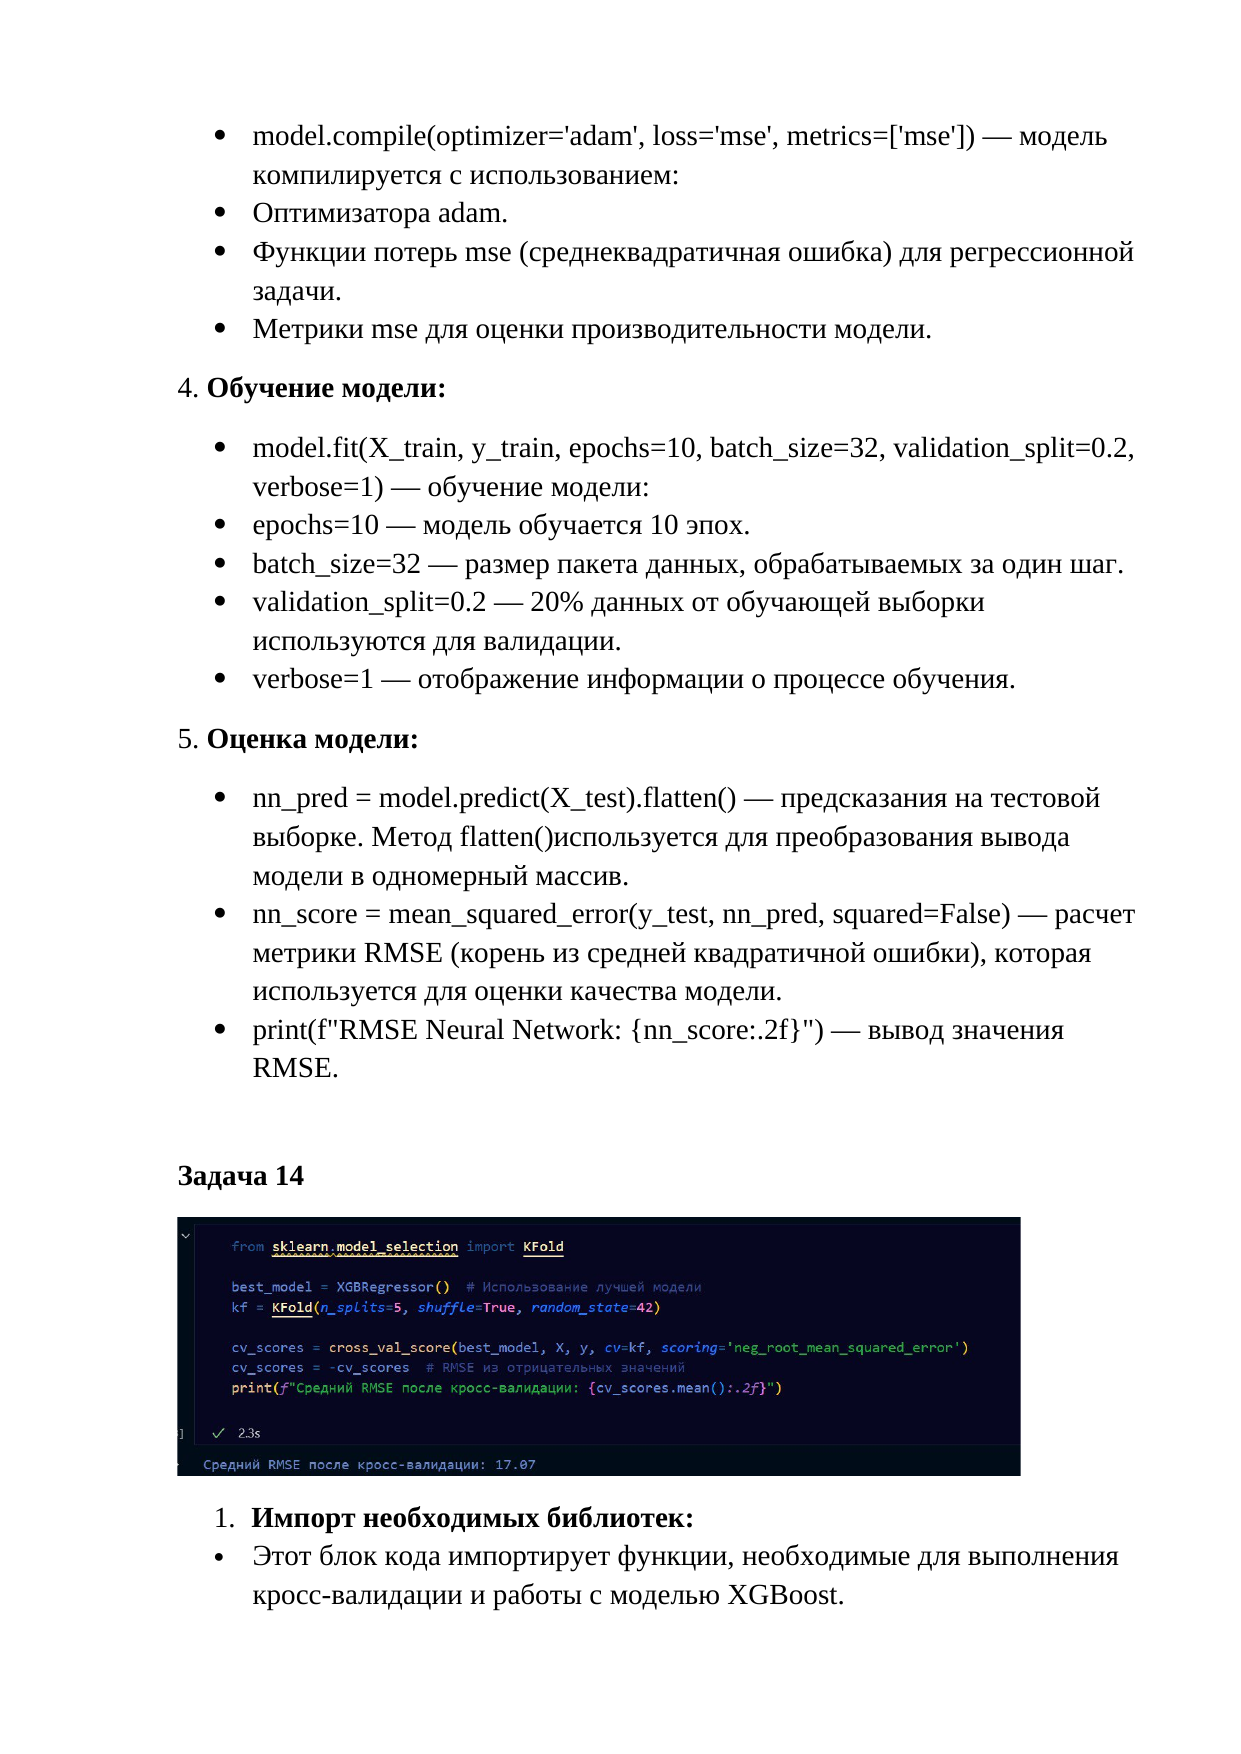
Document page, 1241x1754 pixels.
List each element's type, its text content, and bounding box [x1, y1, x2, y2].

list verbose=1 — отображение информации о процессе обучения. [215, 662, 1152, 695]
list model.fit(X_train, y_train, epochs=10, batch_size=32, validation_split=0.2, verbose=1) — обучение модели: [215, 430, 1152, 502]
list nn_score = mean_squared_error(y_test, nn_pred, squared=False) — расчет метрики RMSE (корень из средней квадратичной ошибки), которая используется для оценки качества модели. [215, 896, 1152, 1007]
list print(f"RMSE Neural Network: {nn_score:.2f}") — вывод значения RMSE. [215, 1012, 1152, 1084]
text 5. Оценка модели: [177, 721, 1152, 755]
list Этот блок кода импортирует функции, необходимые для выполнения кросс-валидации и работы с моделью XGBoost. [215, 1538, 1152, 1610]
list Оптимизатора adam. [215, 195, 1152, 229]
list Функции потерь mse (среднеквадратичная ошибка) для регрессионной задачи. [215, 234, 1152, 306]
list model.compile(optimizer='adam', loss='mse', metrics=['mse']) — модель компилируется с использованием: [215, 118, 1152, 190]
list epochs=10 — модель обучается 10 эпох. [215, 507, 1152, 541]
list batch_size=32 — размер пакета данных, обрабатываемых за один шаг. [215, 546, 1152, 579]
list Импорт необходимых библиотек: [213, 1500, 1152, 1533]
list validation_split=0.2 — 20% данных от обучающей выборки используются для валидации. [215, 584, 1152, 657]
list nn_pred = model.predict(X_test).flatten() — предсказания на тестовой выборке. Метод flatten()используется для преобразования вывода модели в одномерный массив. [215, 781, 1152, 891]
list Метрики mse для оценки производительности модели. [215, 311, 1152, 345]
picture [177, 1217, 1021, 1476]
text 4. Обучение модели: [177, 371, 1152, 404]
text Задача 14 [177, 1158, 1152, 1192]
